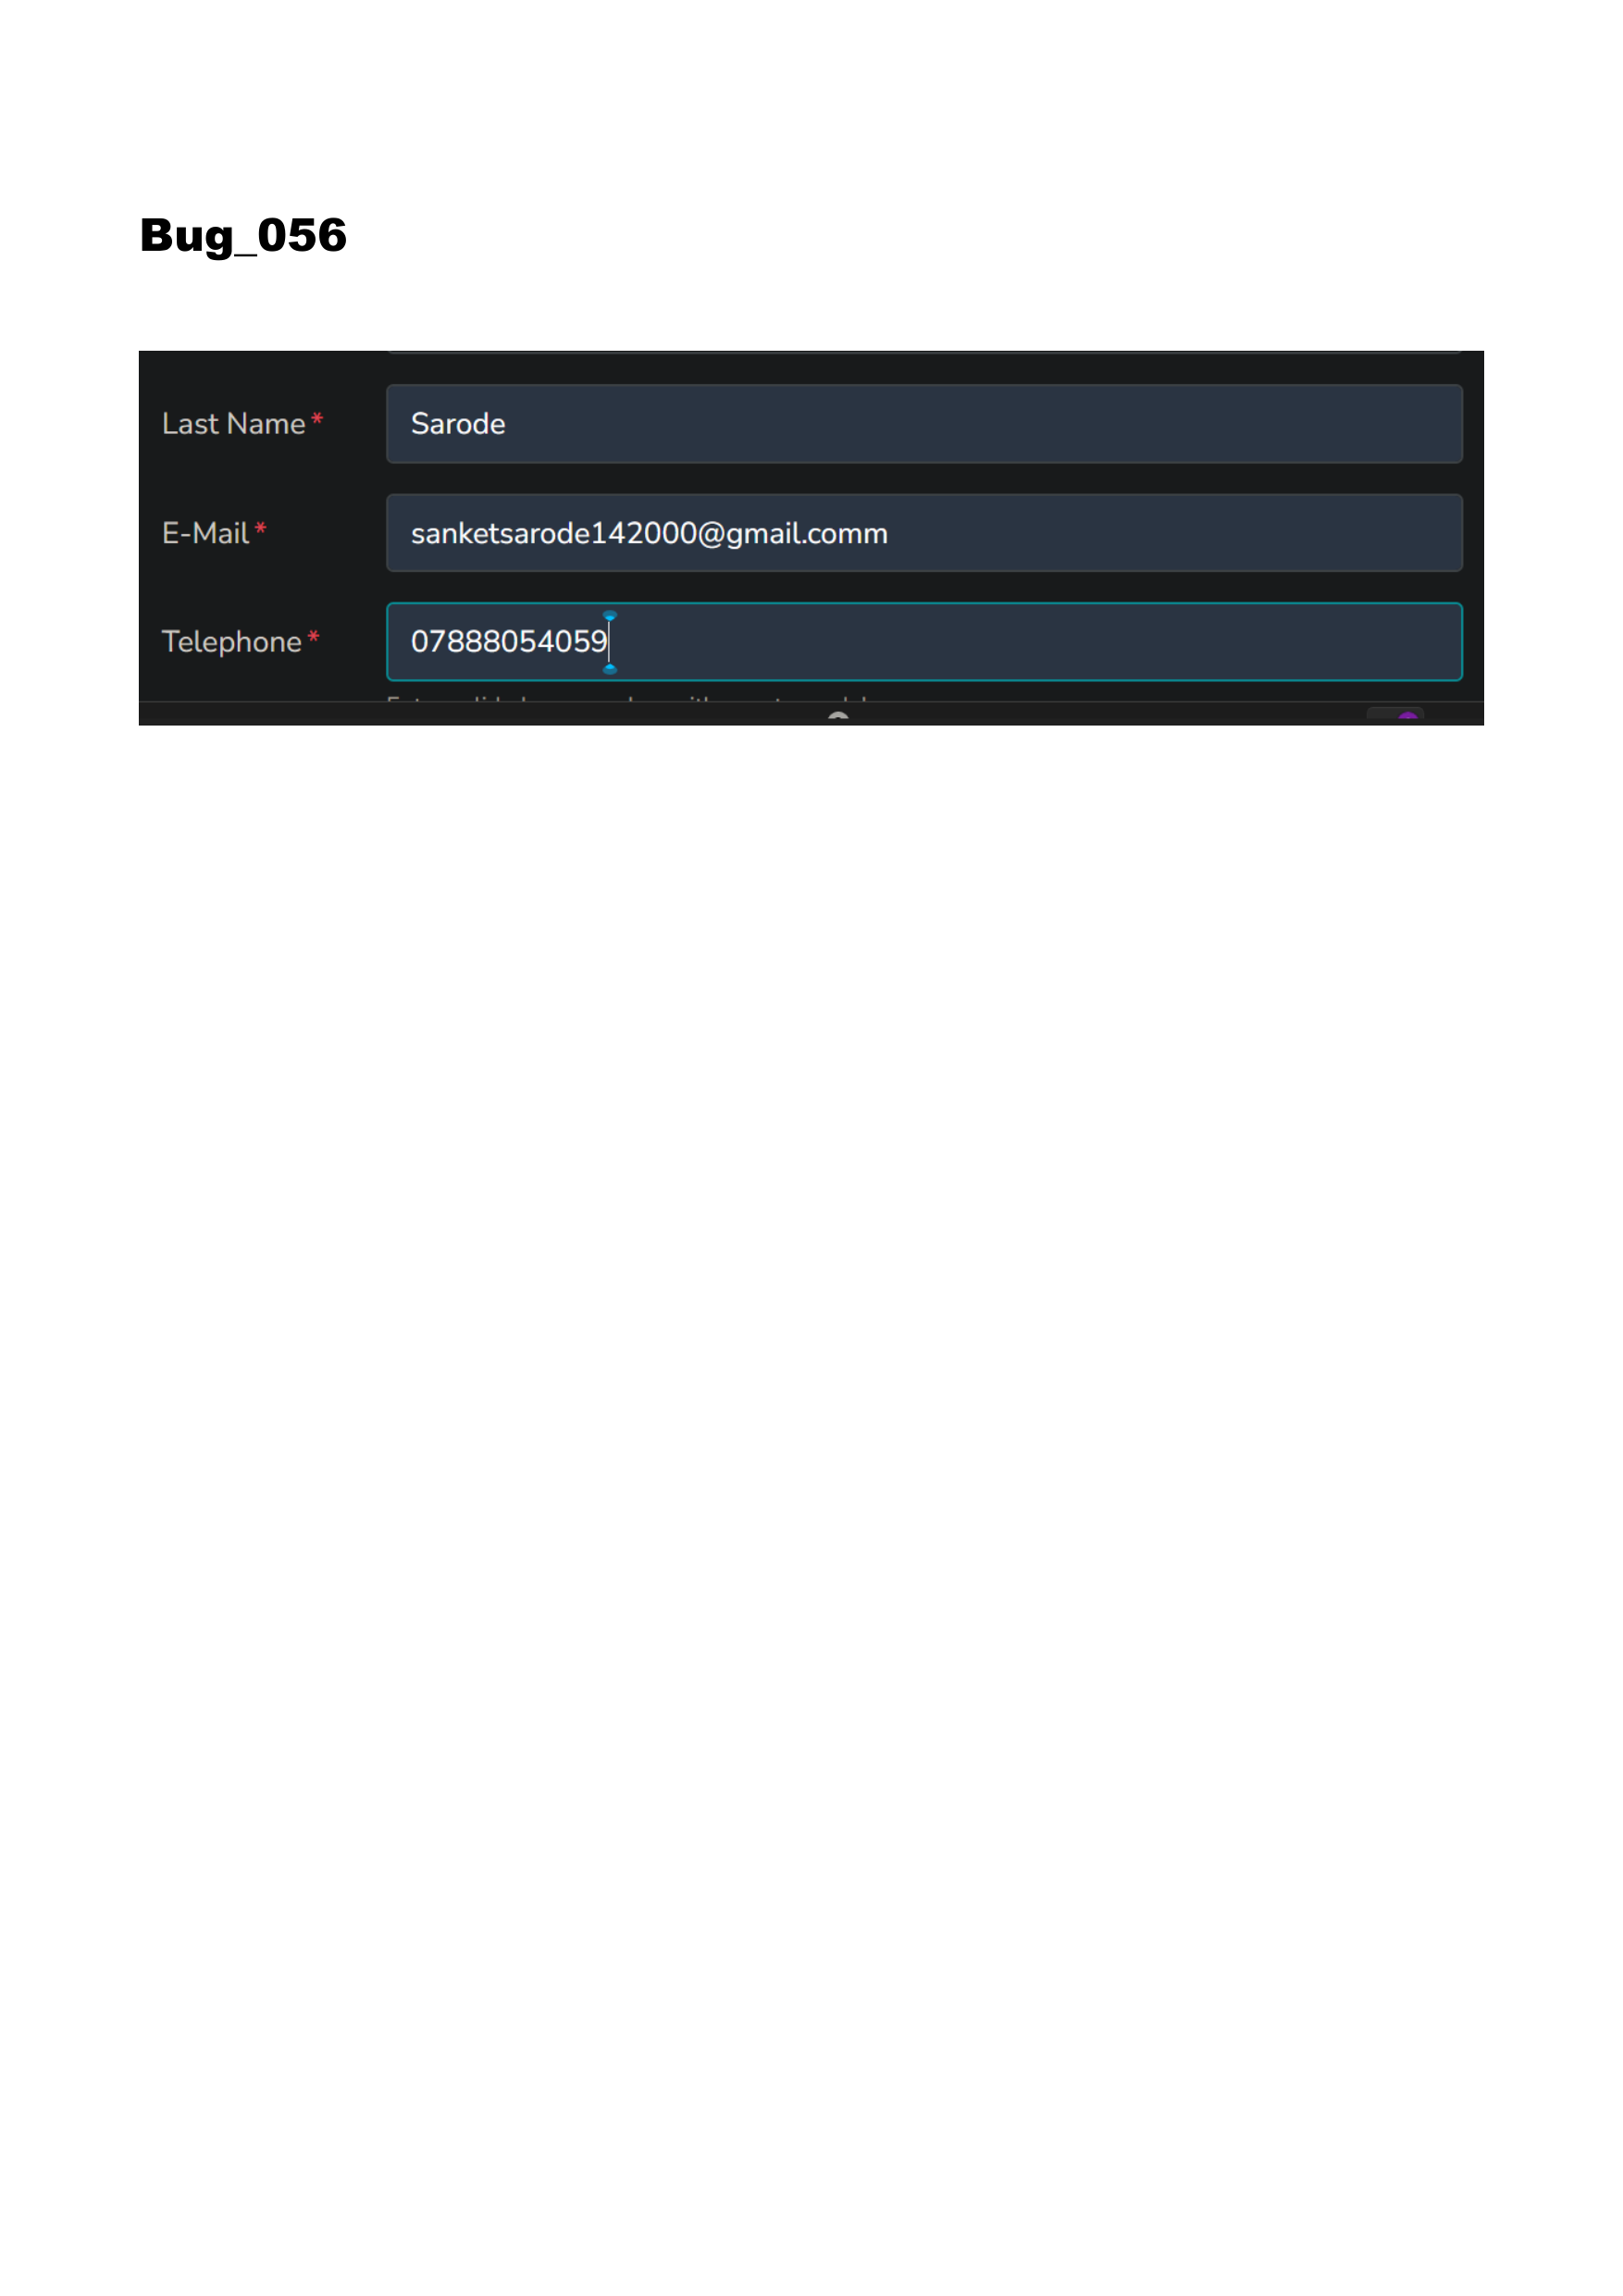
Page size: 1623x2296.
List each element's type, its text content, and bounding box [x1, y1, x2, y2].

picture [139, 351, 1484, 726]
text Bug_056 [139, 209, 1484, 261]
